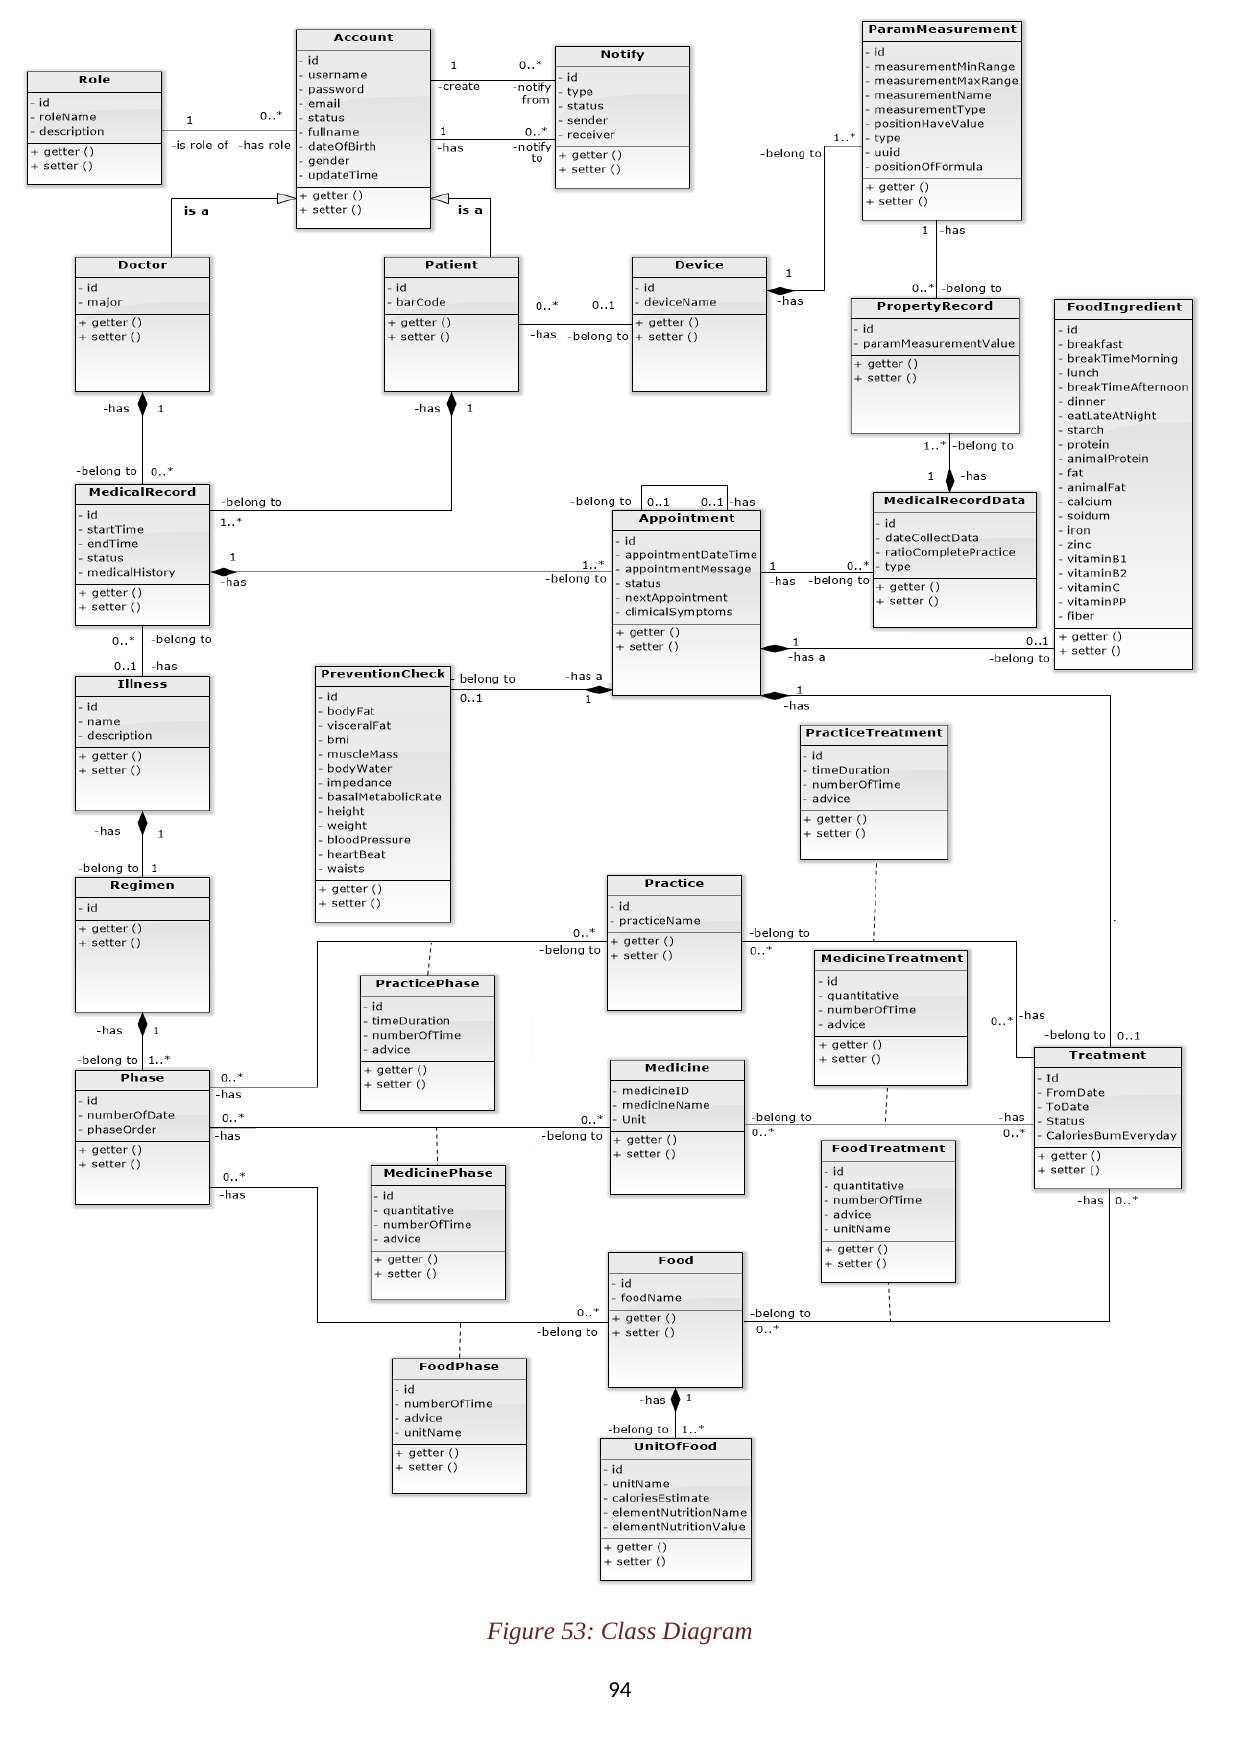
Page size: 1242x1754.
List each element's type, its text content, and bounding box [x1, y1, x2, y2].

picture [12, 8, 1212, 1592]
text Figure 53: Class Diagram [94, 1616, 1146, 1644]
